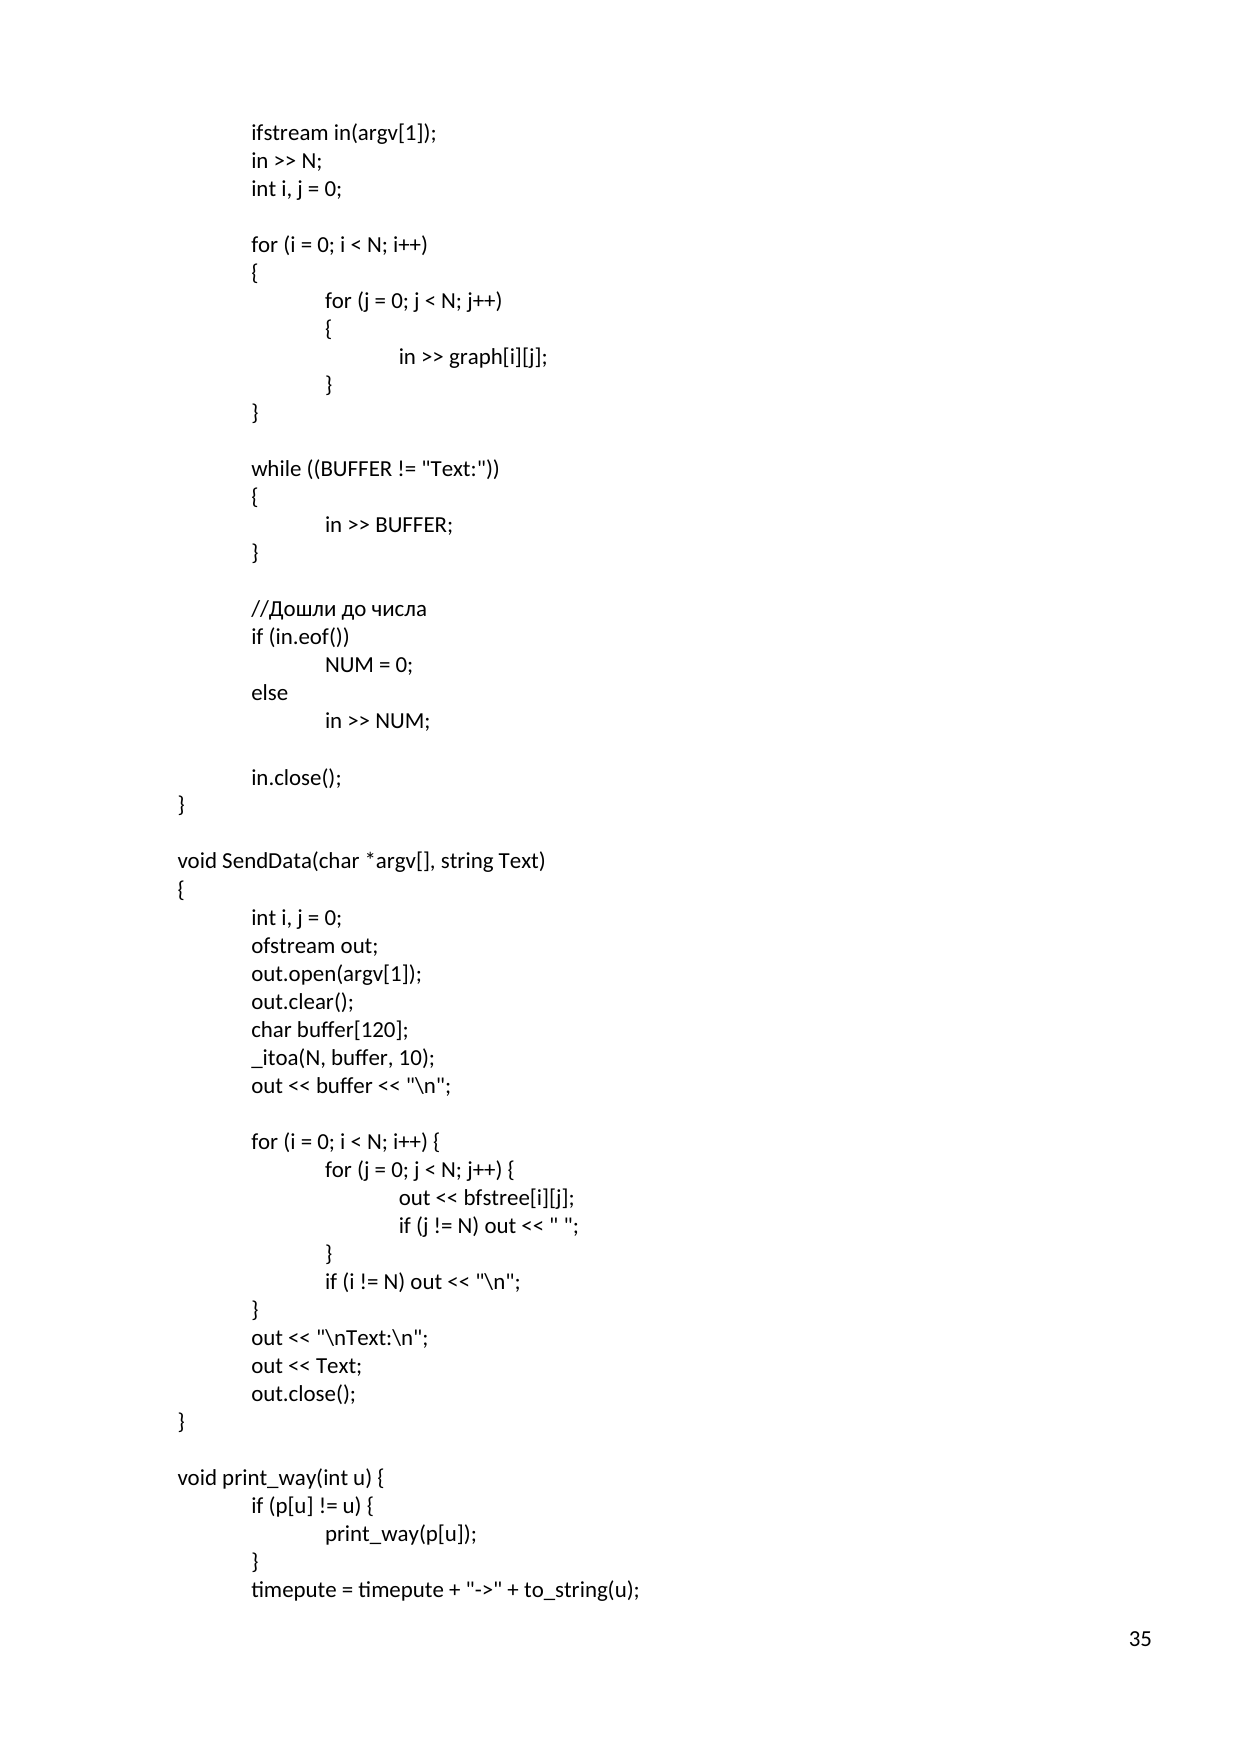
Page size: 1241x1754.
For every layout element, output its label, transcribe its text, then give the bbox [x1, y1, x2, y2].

text for (j = 0; j < N; j++) { [177, 1155, 1152, 1183]
text out.clear(); [177, 987, 1152, 1015]
text out.close(); [177, 1379, 1152, 1407]
text in >> NUM; [177, 707, 1152, 734]
text in >> BUFFER; [177, 510, 1152, 538]
text } [177, 398, 1152, 426]
text } [177, 370, 1152, 398]
text for (j = 0; j < N; j++) [177, 286, 1152, 314]
text else [177, 678, 1152, 707]
text } [177, 1547, 1152, 1575]
text out.open(argv[1]); [177, 959, 1152, 987]
text if (i != N) out << "\n"; [177, 1267, 1152, 1295]
text void SendData(char *argv[], string Text) [177, 847, 1152, 875]
text } [177, 1239, 1152, 1267]
text int i, j = 0; [177, 174, 1152, 202]
text char buffer[120]; [177, 1015, 1152, 1043]
text in >> graph[i][j]; [177, 342, 1152, 370]
text out << buffer << "\n"; [177, 1071, 1152, 1099]
text for (i = 0; i < N; i++) [177, 230, 1152, 258]
text ifstream in(argv[1]); [177, 118, 1152, 146]
text if (p[u] != u) { [177, 1491, 1152, 1519]
text { [177, 875, 1152, 903]
text ofstream out; [177, 931, 1152, 959]
text for (i = 0; i < N; i++) { [177, 1127, 1152, 1155]
text out << "\nText:\n"; [177, 1323, 1152, 1351]
text timepute = timepute + "->" + to_string(u); [177, 1575, 1152, 1603]
text in.close(); [177, 763, 1152, 791]
text } [177, 1295, 1152, 1323]
text { [177, 482, 1152, 510]
text { [177, 258, 1152, 286]
text out << bfstree[i][j]; [177, 1183, 1152, 1211]
text } [177, 538, 1152, 566]
text if (in.eof()) [177, 622, 1152, 651]
text } [177, 791, 1152, 819]
text int i, j = 0; [177, 903, 1152, 931]
text //Дошли до числа [177, 594, 1152, 622]
text out << Text; [177, 1351, 1152, 1379]
text if (j != N) out << " "; [177, 1211, 1152, 1239]
text NUM = 0; [177, 651, 1152, 678]
text while ((BUFFER != "Text:")) [177, 454, 1152, 482]
text print_way(p[u]); [177, 1519, 1152, 1547]
text } [177, 1407, 1152, 1435]
text in >> N; [177, 146, 1152, 174]
text void print_way(int u) { [177, 1463, 1152, 1491]
text { [177, 314, 1152, 342]
text _itoa(N, buffer, 10); [177, 1043, 1152, 1071]
